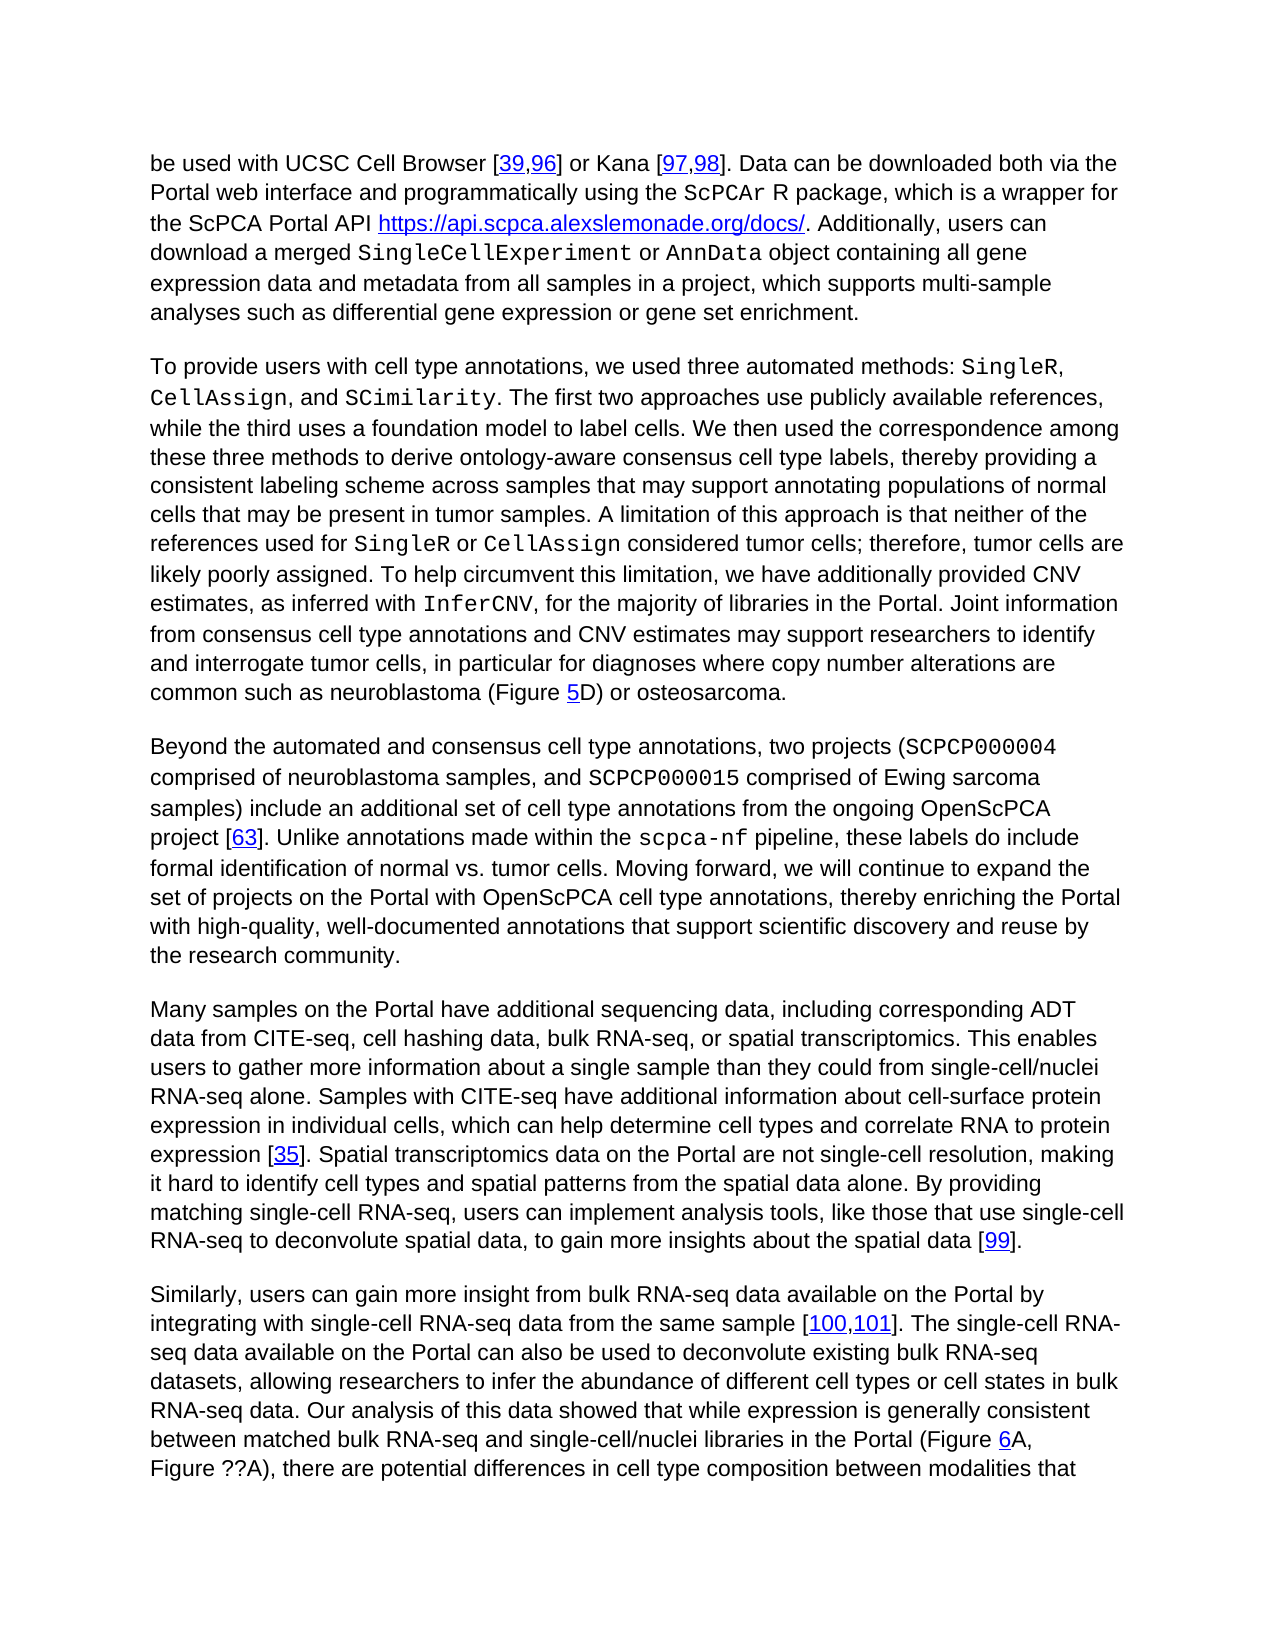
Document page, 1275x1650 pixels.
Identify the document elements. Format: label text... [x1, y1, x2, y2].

text Many samples on the Portal have additional sequencing data, including corresponding ADT data from CITE-seq, cell hashing data, bulk RNA-seq, or spatial transcriptomics. This enables users to gather more information about a single sample than they could from single-cell/nuclei RNA-seq alone. Samples with CITE-seq have additional information about cell-surface protein expression in individual cells, which can help determine cell types and correlate RNA to protein expression [35]. Spatial transcriptomics data on the Portal are not single-cell resolution, making it hard to identify cell types and spatial patterns from the spatial data alone. By providing matching single-cell RNA-seq, users can implement analysis tools, like those that use single-cell RNA-seq to deconvolute spatial data, to gain more insights about the spatial data [99]. [150, 996, 1125, 1254]
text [150, 1281, 1125, 1481]
text Beyond the automated and consensus cell type annotations, two projects (SCPCP000004 comprised of neuroblastoma samples, and SCPCP000015 comprised of Ewing sarcoma samples) include an additional set of cell type annotations from the ongoing OpenScPCA project [63]. Unlike annotations made within the scpca-nf pipeline, these labels do include formal identification of normal vs. tumor cells. Moving forward, we will continue to expand the set of projects on the Portal with OpenScPCA cell type annotations, thereby enriching the Portal with high-quality, well-documented annotations that support scientific discovery and reuse by the research community. [150, 733, 1125, 968]
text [150, 150, 1125, 325]
text To provide users with cell type annotations, we used three automated methods: SingleR, CellAssign, and SCimilarity. The first two approaches use publicly available references, while the third uses a foundation model to label cells. We then used the correspondence among these three methods to derive ontology-aware consensus cell type labels, thereby providing a consistent labeling scheme across samples that may support annotating populations of normal cells that may be present in tumor samples. A limitation of this approach is that neither of the references used for SingleR or CellAssign considered tumor cells; therefore, tumor cells are likely poorly assigned. To help circumvent this limitation, we have additionally provided CNV estimates, as inferred with InferCNV, for the majority of libraries in the Portal. Joint information from consensus cell type annotations and CNV estimates may support researchers to identify and interrogate tumor cells, in particular for diagnoses where copy number alterations are common such as neuroblastoma (Figure 5D) or osteosarcoma. [150, 353, 1125, 706]
